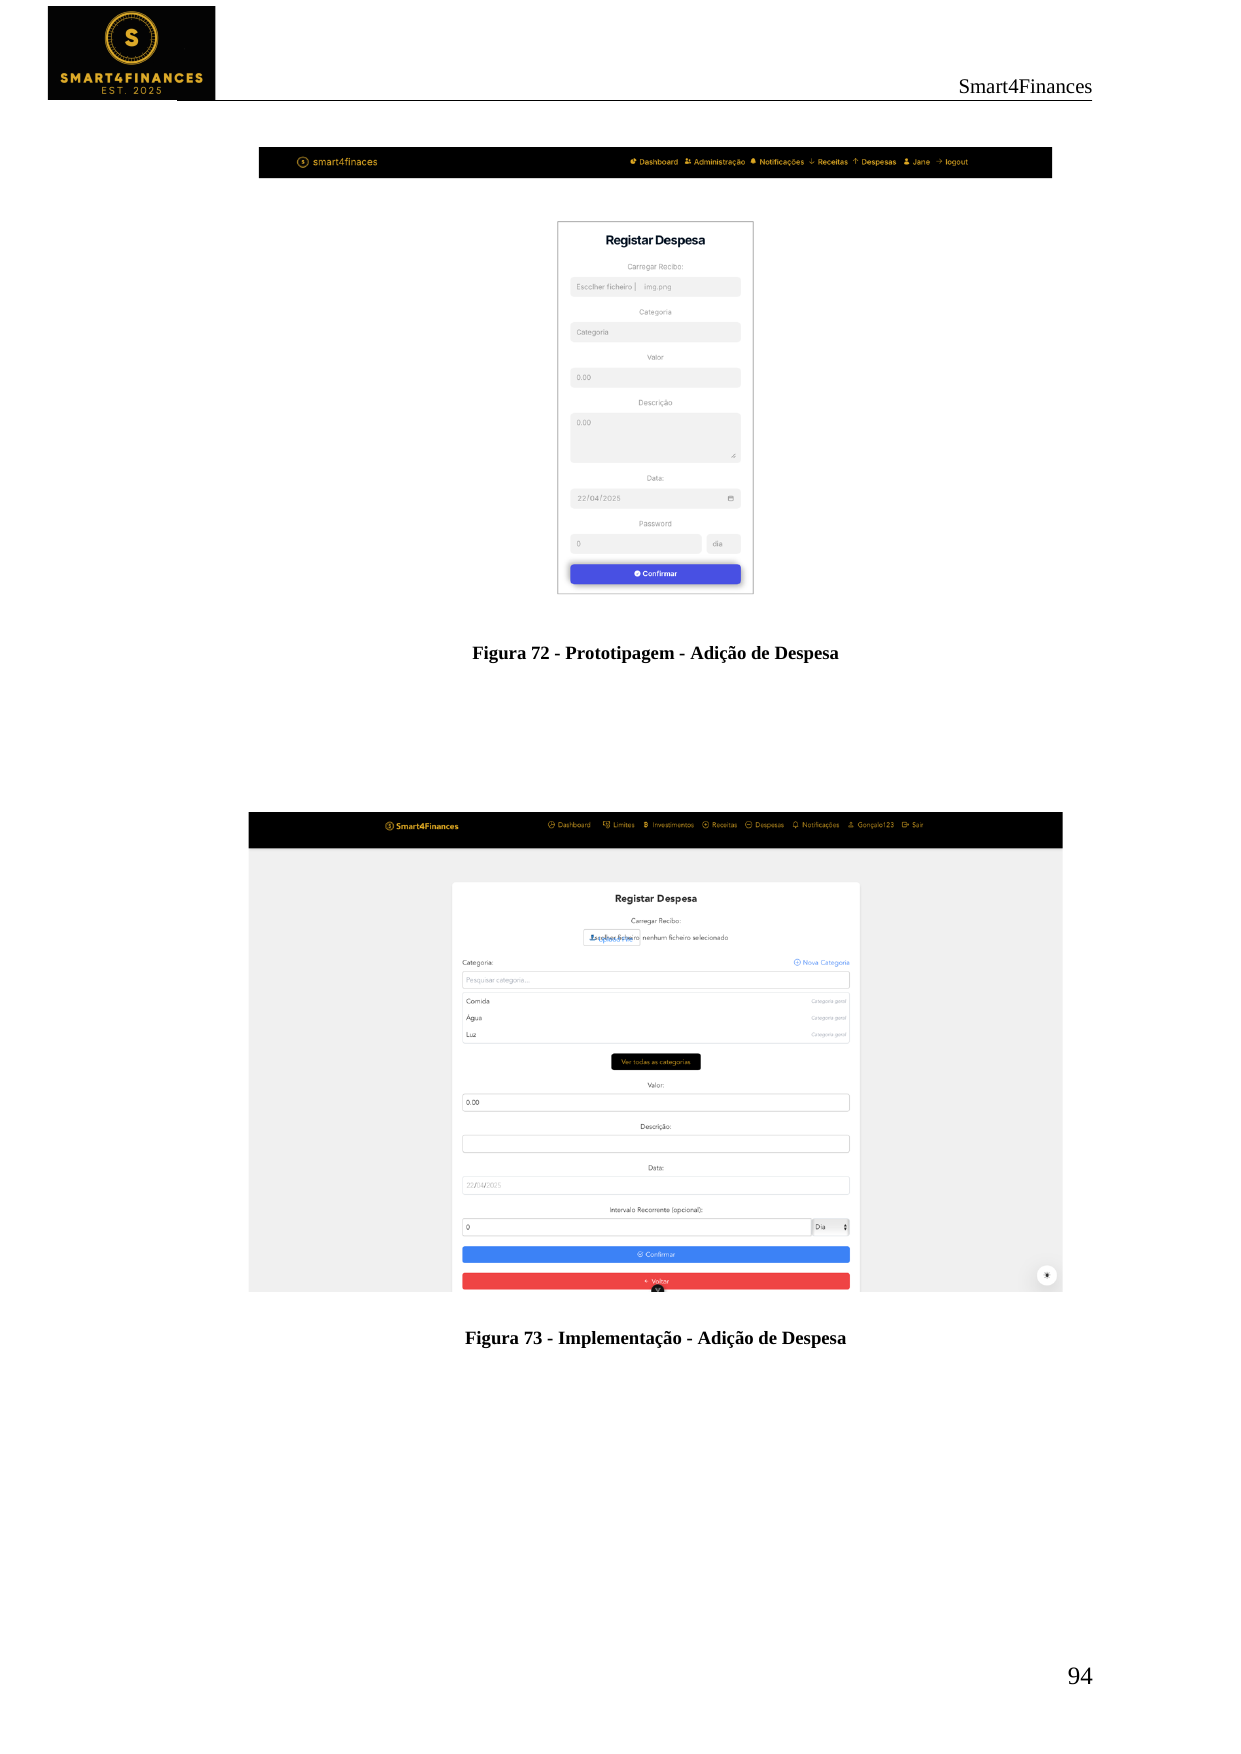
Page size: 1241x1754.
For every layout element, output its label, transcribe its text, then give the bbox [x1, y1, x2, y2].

picture [258, 147, 1053, 621]
picture [47, 6, 216, 100]
picture [248, 812, 1063, 1292]
